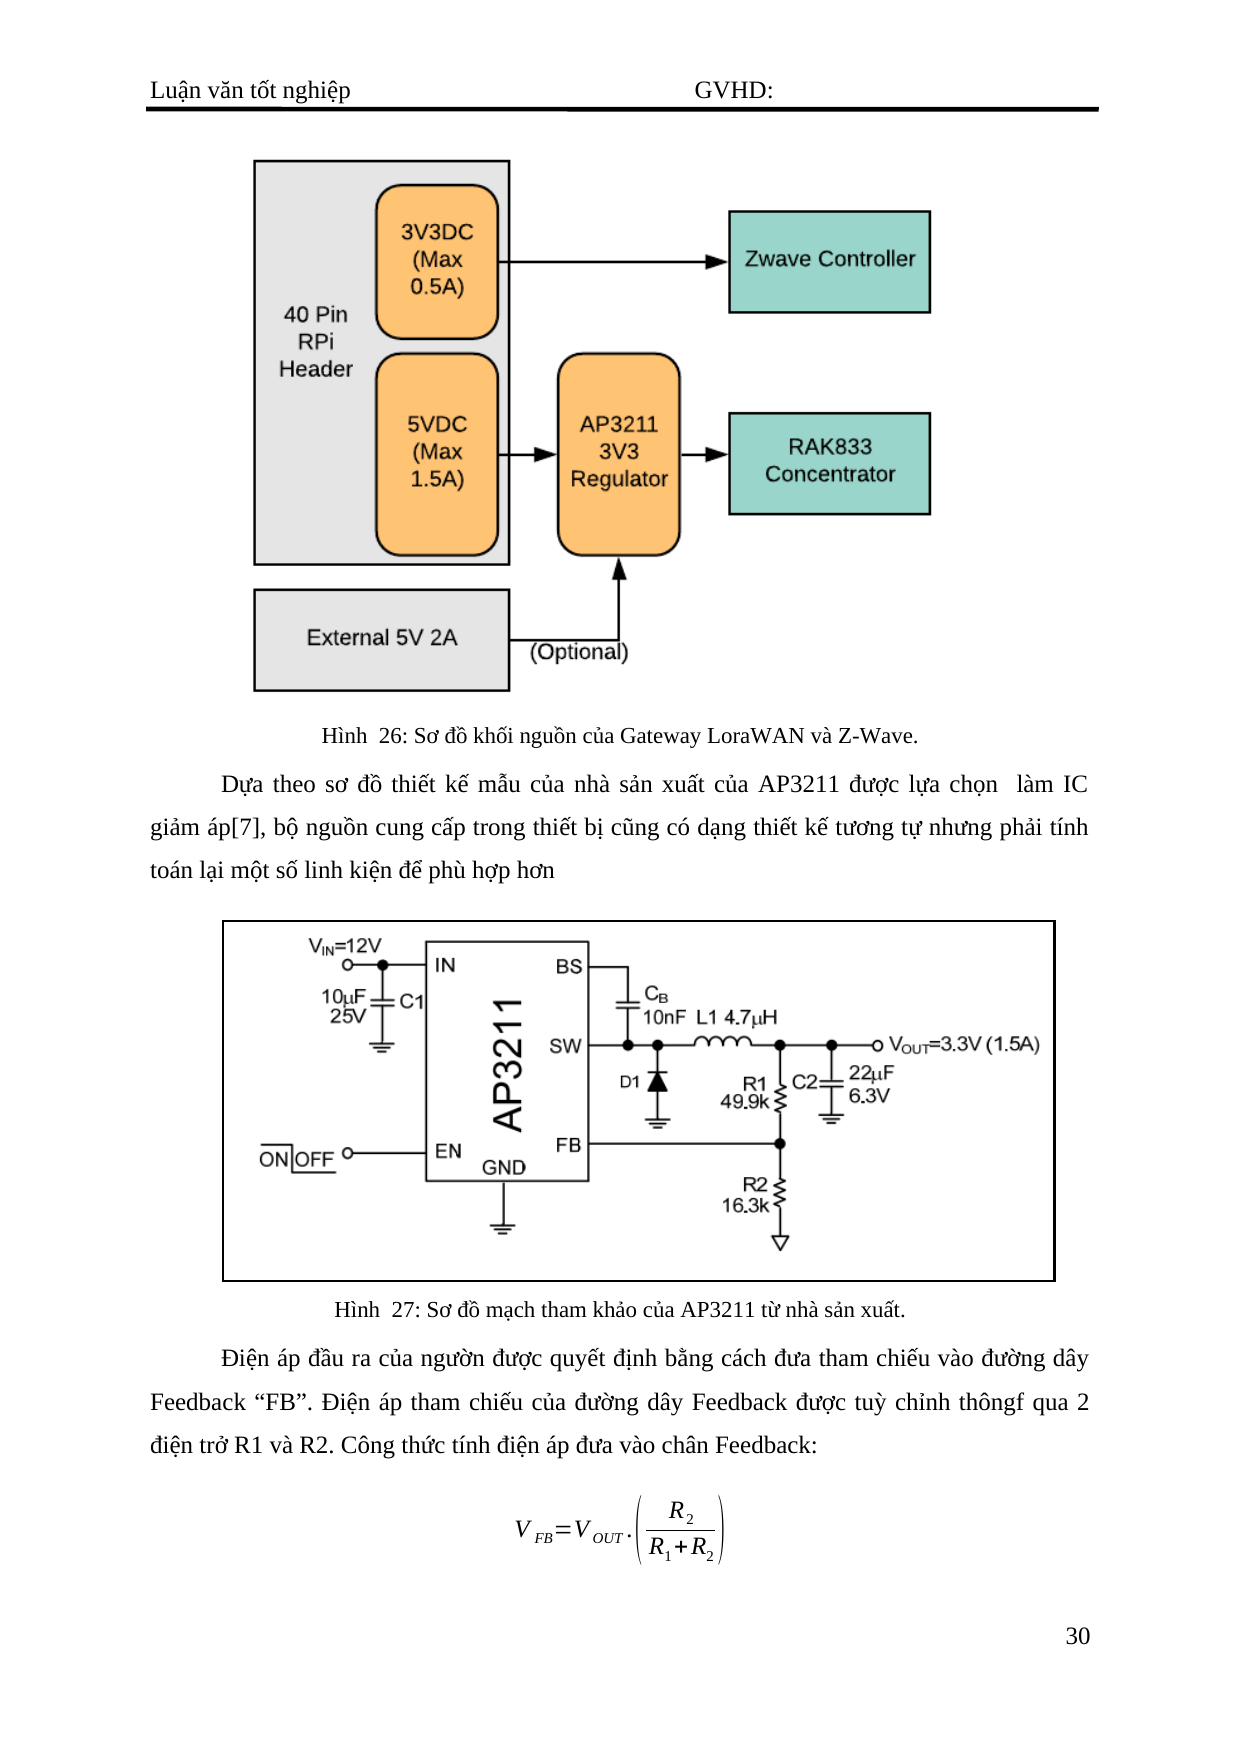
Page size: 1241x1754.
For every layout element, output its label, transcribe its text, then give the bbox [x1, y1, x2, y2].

picture [193, 150, 993, 708]
picture [224, 922, 1053, 1280]
text Hình 27: Sơ đồ mạch tham khảo của AP3211 từ nhà sản xuất. [150, 1296, 1090, 1323]
text Hình 26: Sơ đồ khối nguồn của Gateway LoraWAN và Z-Wave. [150, 722, 1090, 748]
text Điện áp đầu ra của ngườn được quyết định bằng cách đưa tham chiếu vào đường dây Feedback “FB”. Điện áp tham chiếu của đường dây Feedback được tuỳ chỉnh thôngf qua 2 điện trở R1 và R2. Công thức tính điện áp đưa vào chân Feedback: [150, 1343, 1090, 1458]
text Dựa theo sơ đồ thiết kế mẫu của nhà sản xuất của AP3211 được lựa chọn làm IC giảm áp, bộ nguồn cung cấp trong thiết bị cũng có dạng thiết kế tương tự nhưng phải tính toán lại một số linh kiện để phù hợp hơn [150, 769, 1090, 884]
